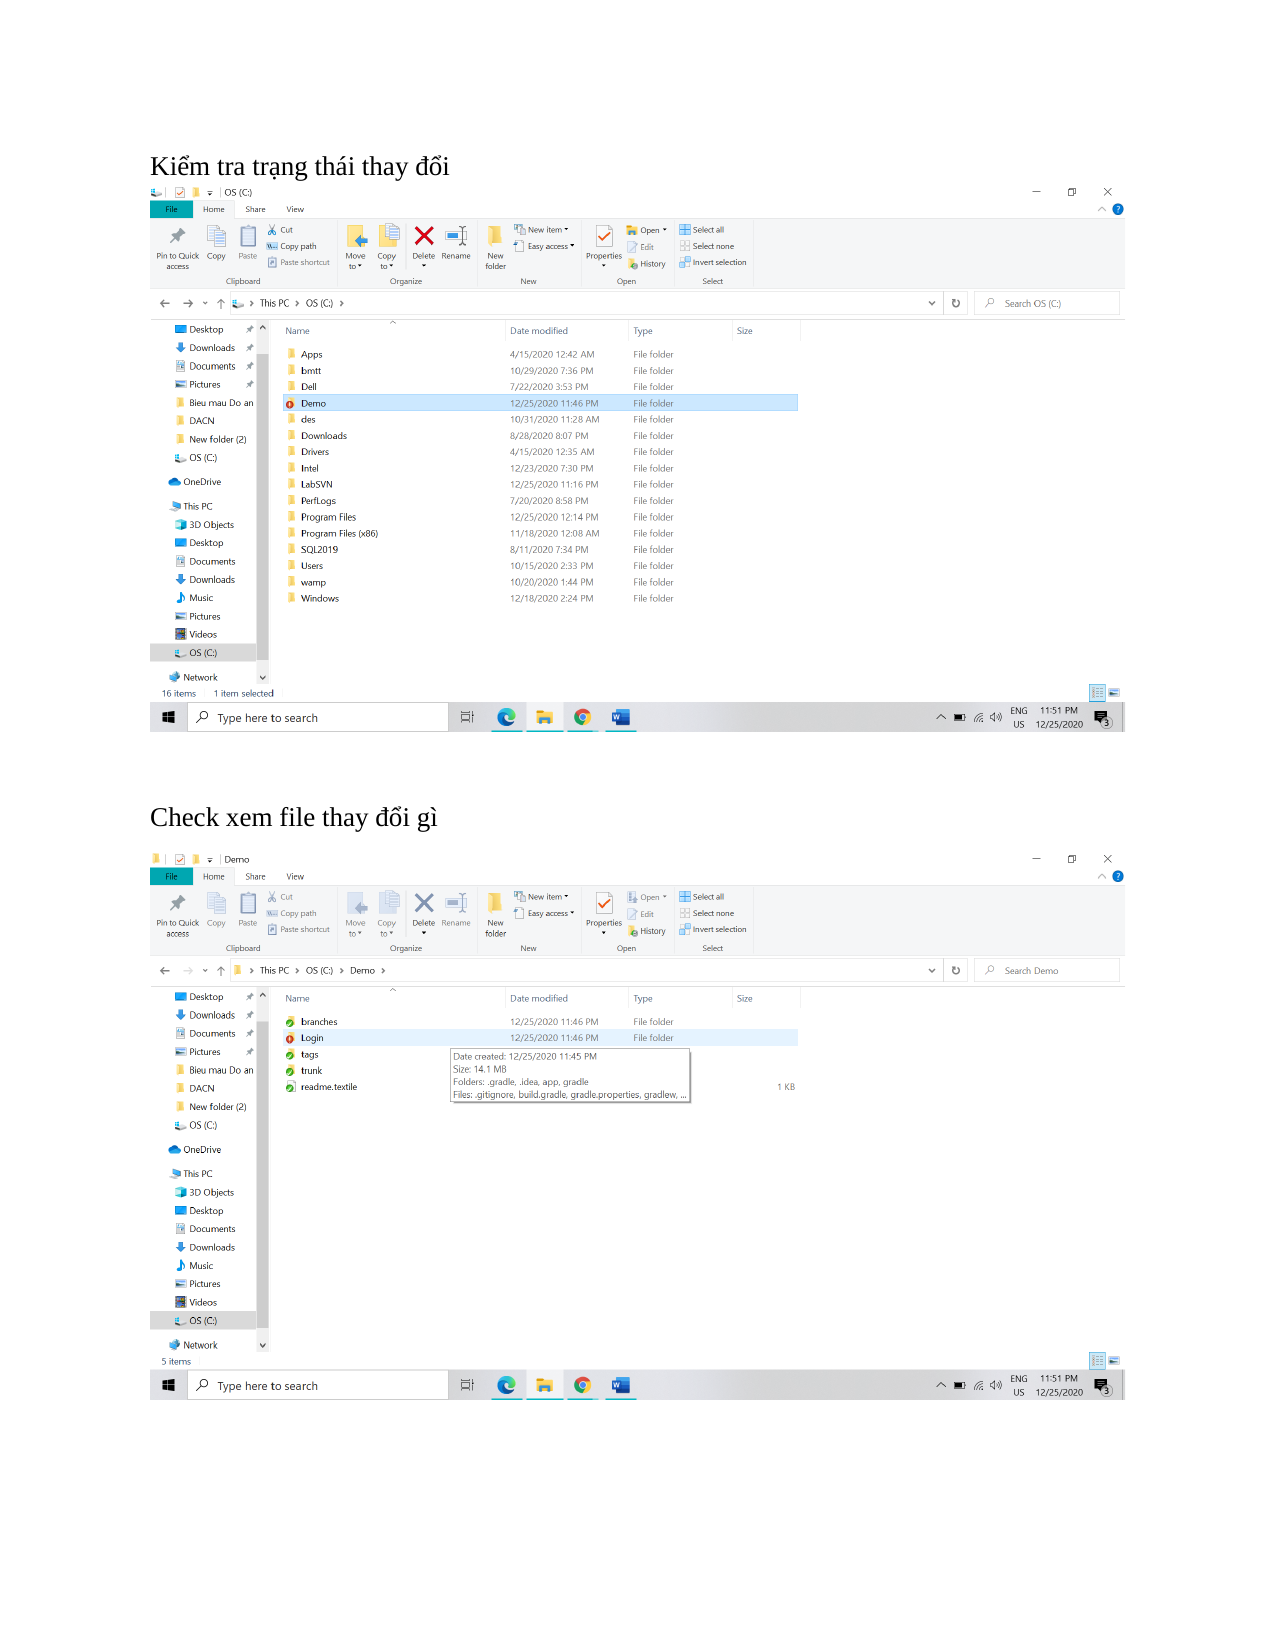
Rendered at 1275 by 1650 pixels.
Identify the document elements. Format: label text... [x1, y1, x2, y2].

picture [150, 851, 1125, 1400]
text Check xem file thay đổi gì [150, 801, 1125, 832]
text Kiểm tra trạng thái thay đổi [150, 150, 1125, 183]
picture [150, 183, 1125, 732]
